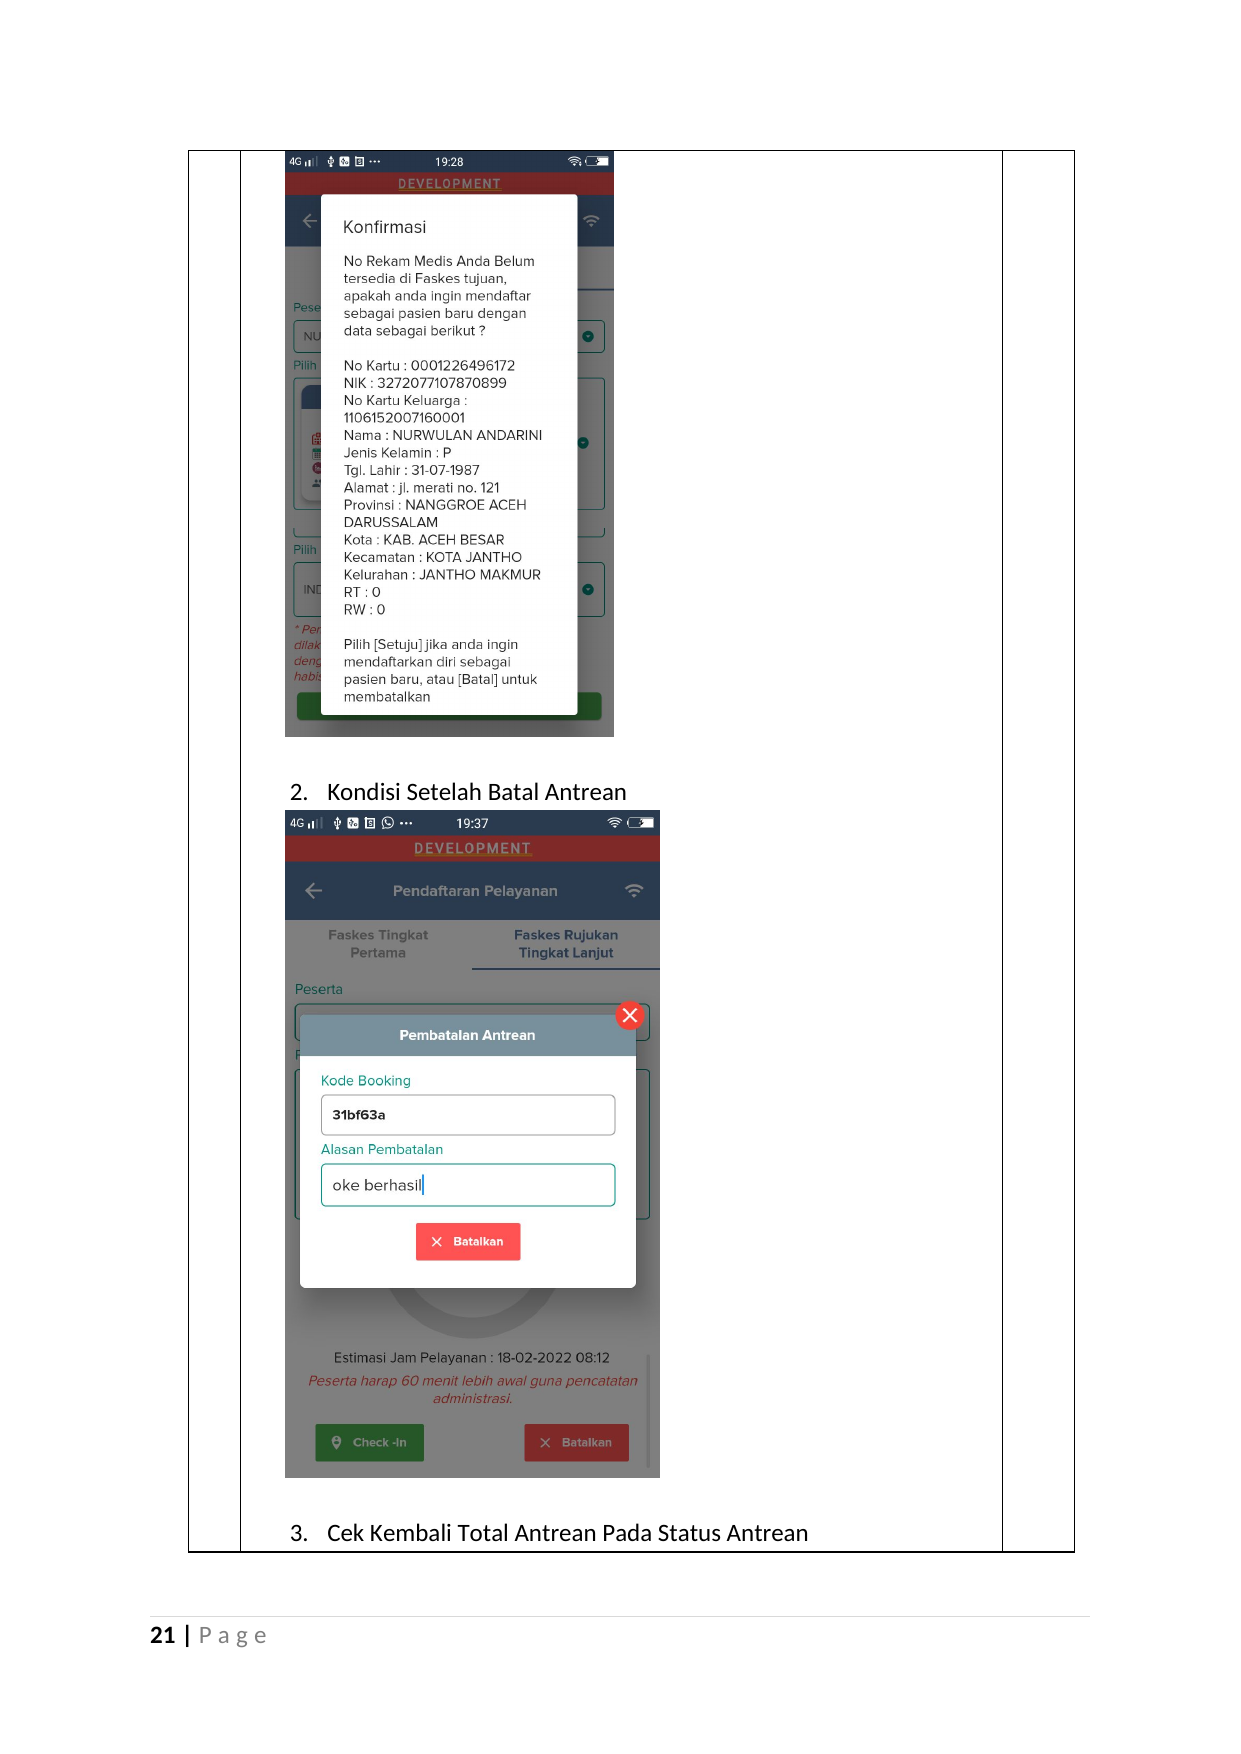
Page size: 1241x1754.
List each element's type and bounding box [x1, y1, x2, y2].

table_cell [189, 151, 240, 1551]
picture [285, 810, 660, 1478]
picture [285, 151, 614, 737]
table_cell [241, 151, 1002, 1551]
table_cell [1003, 151, 1074, 1551]
